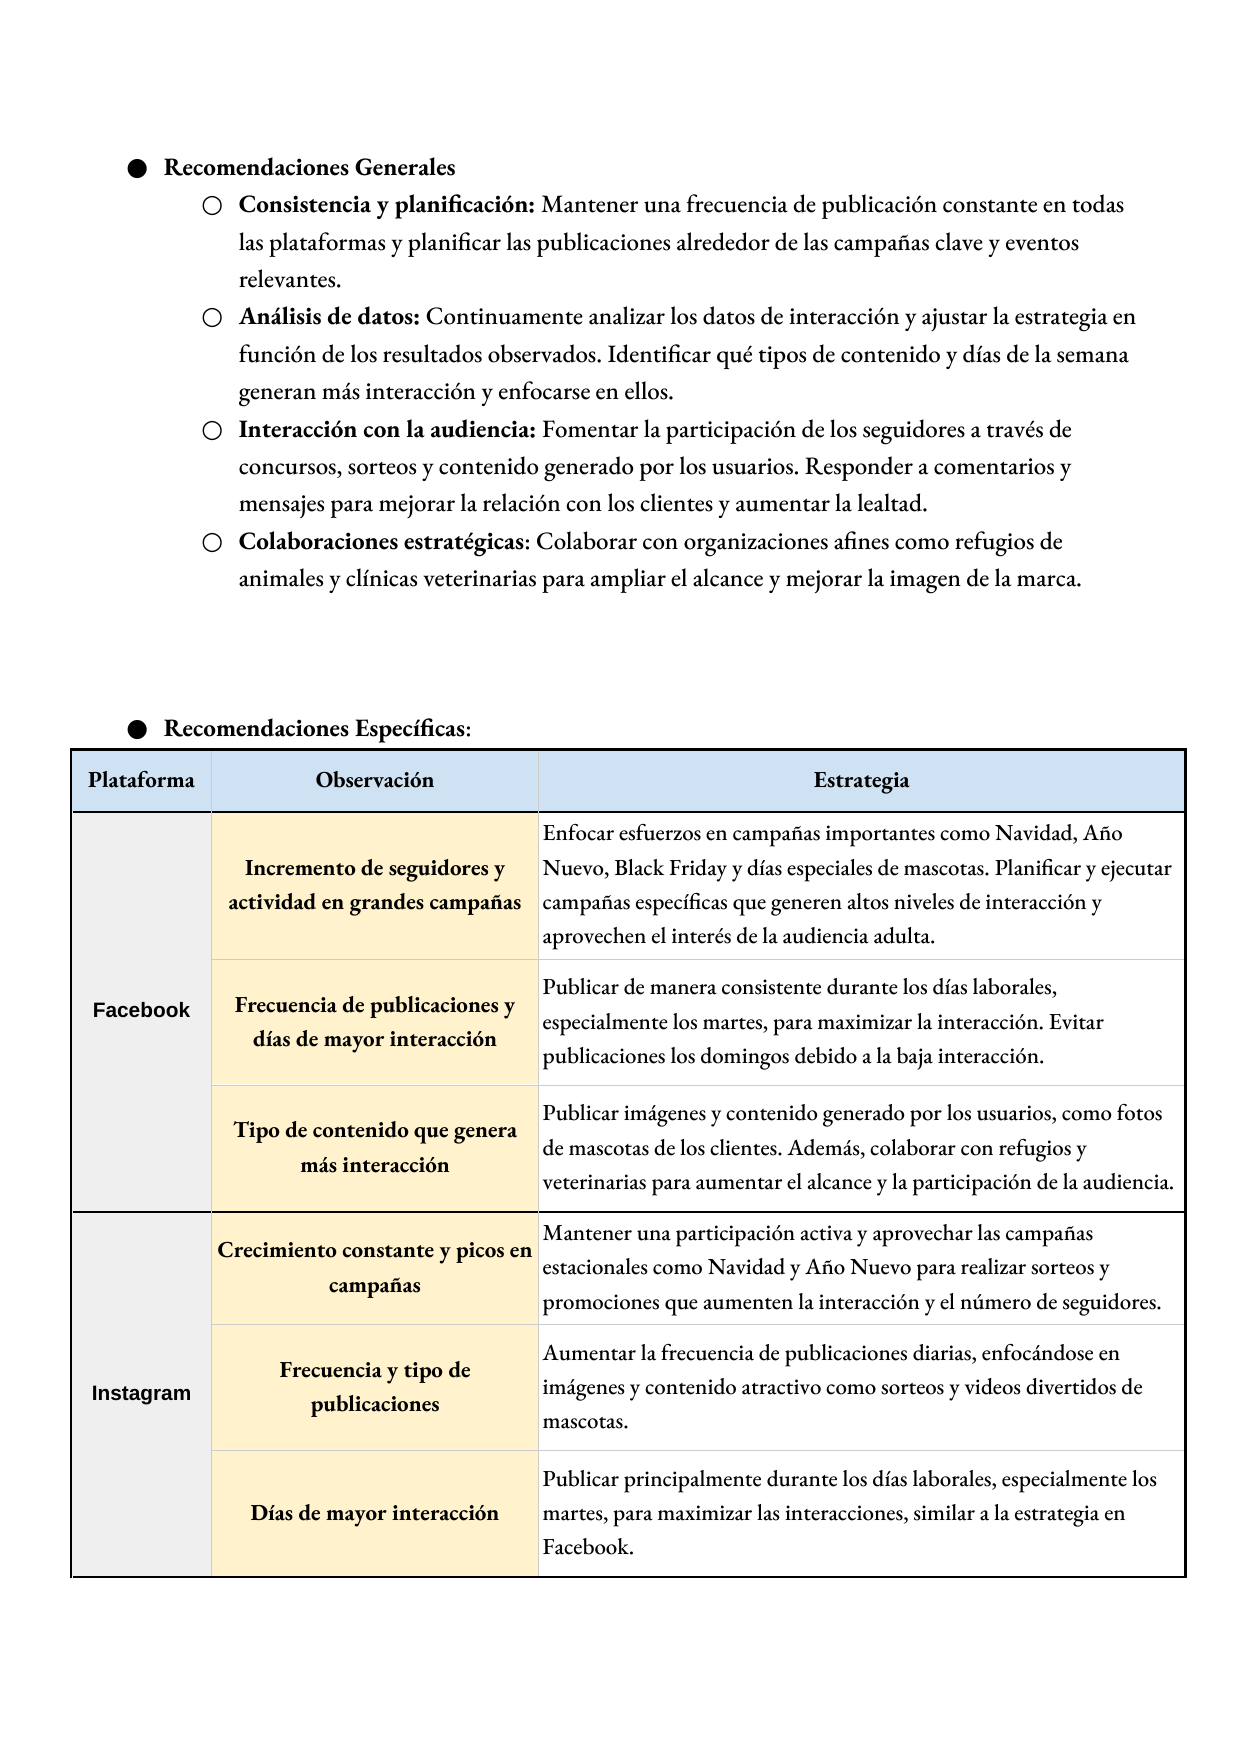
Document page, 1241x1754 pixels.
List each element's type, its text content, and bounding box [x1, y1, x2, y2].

table_cell Publicar principalmente durante los días laborales, especialmente los martes, para maximizar las interacciones, similar a la estrategia en Facebook. [539, 1451, 1184, 1576]
list Colaboraciones estratégicas: Colaborar con organizaciones afines como refugios de animales y clínicas veterinarias para ampliar el alcance y mejorar la imagen de la marca. [201, 524, 1152, 594]
table_cell Crecimiento constante y picos en campañas [212, 1213, 538, 1324]
table_cell Facebook [72, 812, 211, 1211]
table_header Estrategia [539, 751, 1184, 811]
table_cell Enfocar esfuerzos en campañas importantes como Navidad, Año Nuevo, Black Friday y días especiales de mascotas. Planificar y ejecutar campañas específicas que generen altos niveles de interacción y aprovechen el interés de la audiencia adulta. [539, 813, 1184, 959]
table_cell Incremento de seguidores y actividad en grandes campañas [212, 813, 538, 959]
table_cell Publicar de manera consistente durante los días laborales, especialmente los martes, para maximizar la interacción. Evitar publicaciones los domingos debido a la baja interacción. [539, 960, 1184, 1084]
table_cell Frecuencia y tipo de publicaciones [212, 1325, 538, 1450]
table_cell Instagram [72, 1212, 211, 1576]
list Consistencia y planificación: Mantener una frecuencia de publicación constante en todas las plataformas y planificar las publicaciones alrededor de las campañas clave y eventos relevantes. [201, 187, 1152, 295]
list Análisis de datos: Continuamente analizar los datos de interacción y ajustar la estrategia en función de los resultados observados. Identificar qué tipos de contenido y días de la semana generan más interacción y enfocarse en ellos. [201, 299, 1152, 407]
table_cell Publicar imágenes y contenido generado por los usuarios, como fotos de mascotas de los clientes. Además, colaborar con refugios y veterinarias para aumentar el alcance y la participación de la audiencia. [539, 1086, 1184, 1211]
table_cell Frecuencia de publicaciones y días de mayor interacción [212, 960, 538, 1084]
table_header Observación [212, 751, 538, 811]
table_cell Tipo de contenido que genera más interacción [212, 1086, 538, 1211]
table_header Plataforma [72, 751, 211, 811]
list Interacción con la audiencia: Fomentar la participación de los seguidores a través de concursos, sorteos y contenido generado por los usuarios. Responder a comentarios y mensajes para mejorar la relación con los clientes y aumentar la lealtad. [201, 412, 1152, 519]
table_cell Aumentar la frecuencia de publicaciones diarias, enfocándose en imágenes y contenido atractivo como sorteos y videos divertidos de mascotas. [539, 1325, 1184, 1450]
list Recomendaciones Específicas: [126, 711, 1152, 743]
list Recomendaciones Generales [126, 150, 1152, 183]
table_cell Mantener una participación activa y aprovechar las campañas estacionales como Navidad y Año Nuevo para realizar sorteos y promociones que aumenten la interacción y el número de seguidores. [539, 1213, 1184, 1324]
table_cell Días de mayor interacción [212, 1451, 538, 1576]
